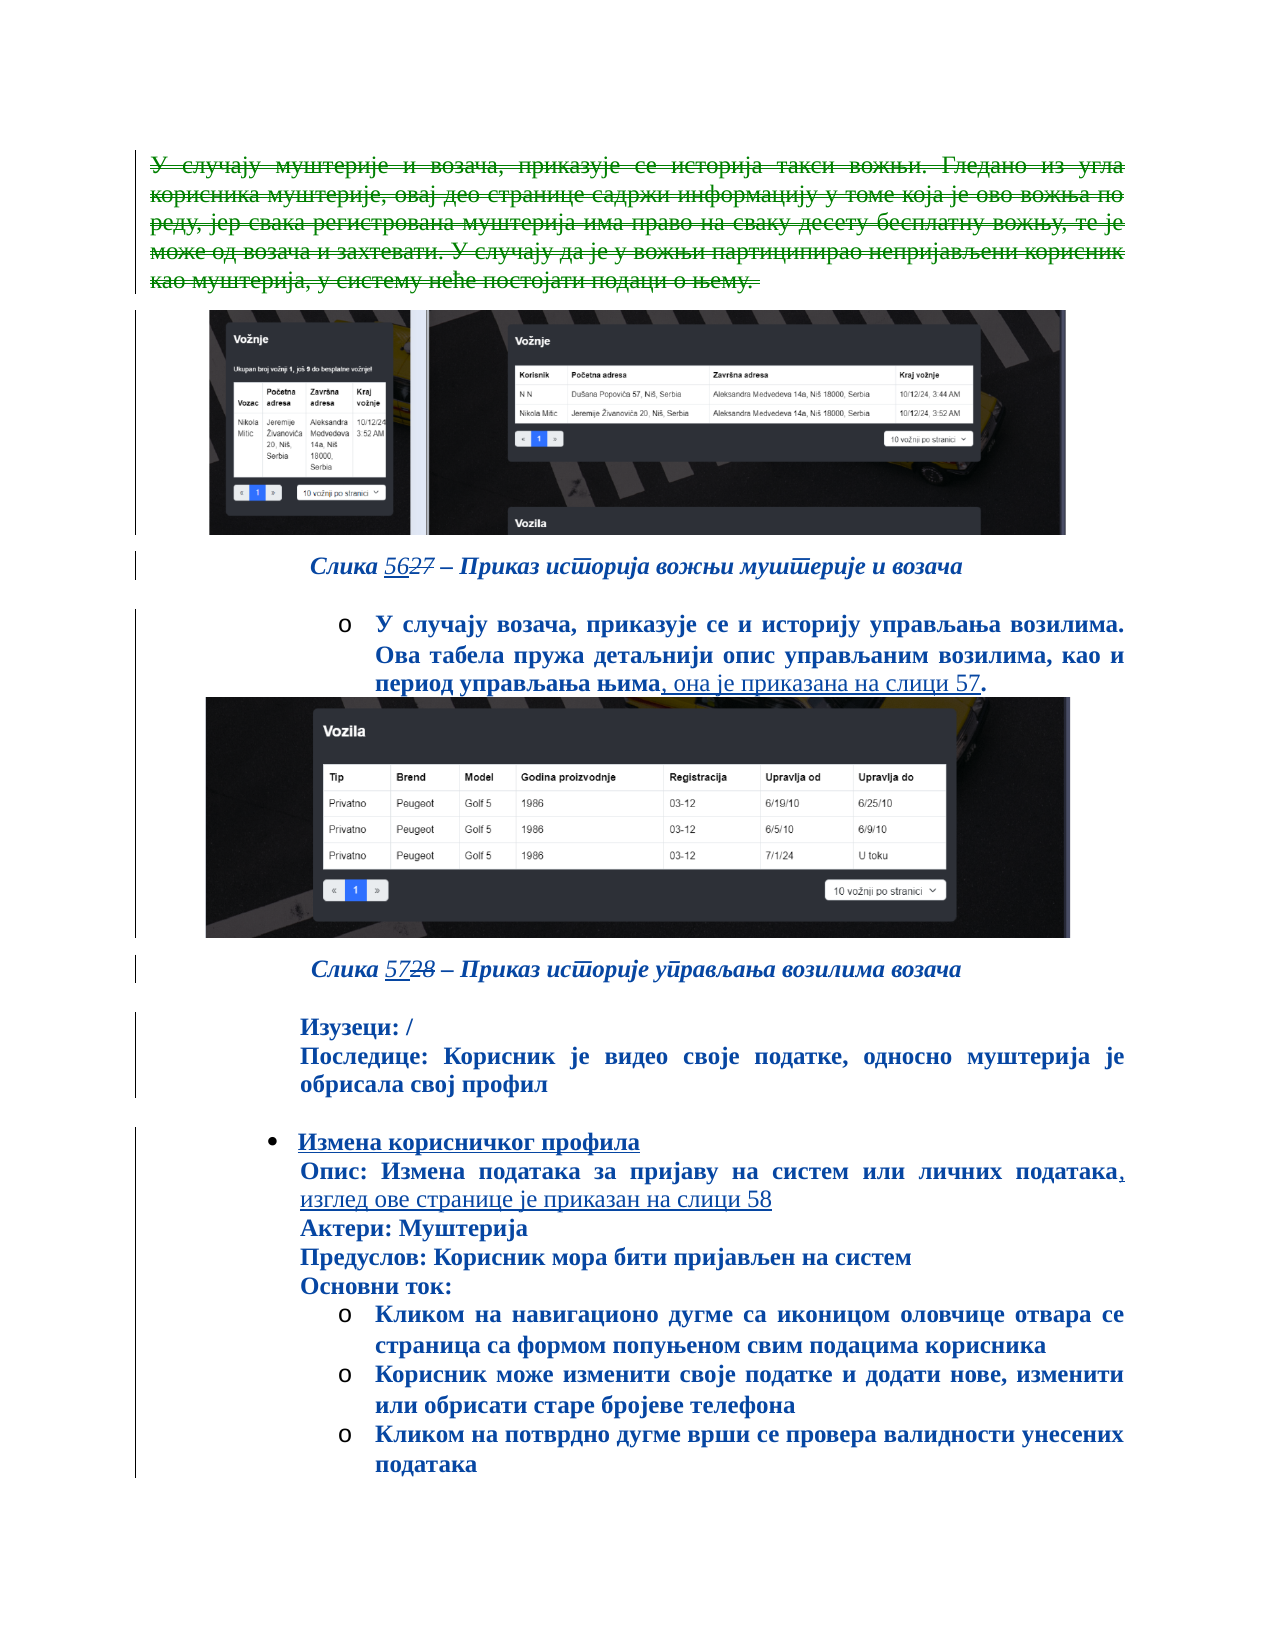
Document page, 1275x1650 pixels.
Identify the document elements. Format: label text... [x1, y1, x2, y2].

list Опис: Измена података за пријаву на систем или личних података [300, 1156, 1125, 1213]
list Последице: Корисник је видео своје податке, односно муштерија је обрисала свој профил [300, 1041, 1125, 1098]
picture [205, 697, 1071, 938]
list Кликом на потврдно дугме врши се провера валидности унесених података [337, 1419, 1125, 1478]
list У случају возача, приказује се и историју управљања возилима. Ова табела пружа детаљнији опис управљаним возилима, као и период управљања њима. [337, 609, 1125, 697]
picture [209, 310, 1066, 535]
list Актери: Муштерија [300, 1213, 1125, 1242]
list Измена корисничког профила [268, 1127, 1125, 1156]
list Изузеци: / [300, 1012, 1125, 1041]
list Предуслов: Корисник мора бити пријављен на систем [300, 1242, 1125, 1271]
list Кликом на навигационо дугме са иконицом оловчице отвара се страница са формом попуњеном свим подацима корисника [337, 1299, 1125, 1359]
subtitle Слика – Приказ историја вожњи муштерије и возача [150, 551, 1125, 580]
list Корисник може изменити своје податке и додати нове, изменити или обрисати старе бројеве телефона [337, 1359, 1125, 1419]
list Основни ток: [300, 1271, 1125, 1299]
subtitle Слика – Приказ историје управљања возилима возача [150, 954, 1125, 983]
